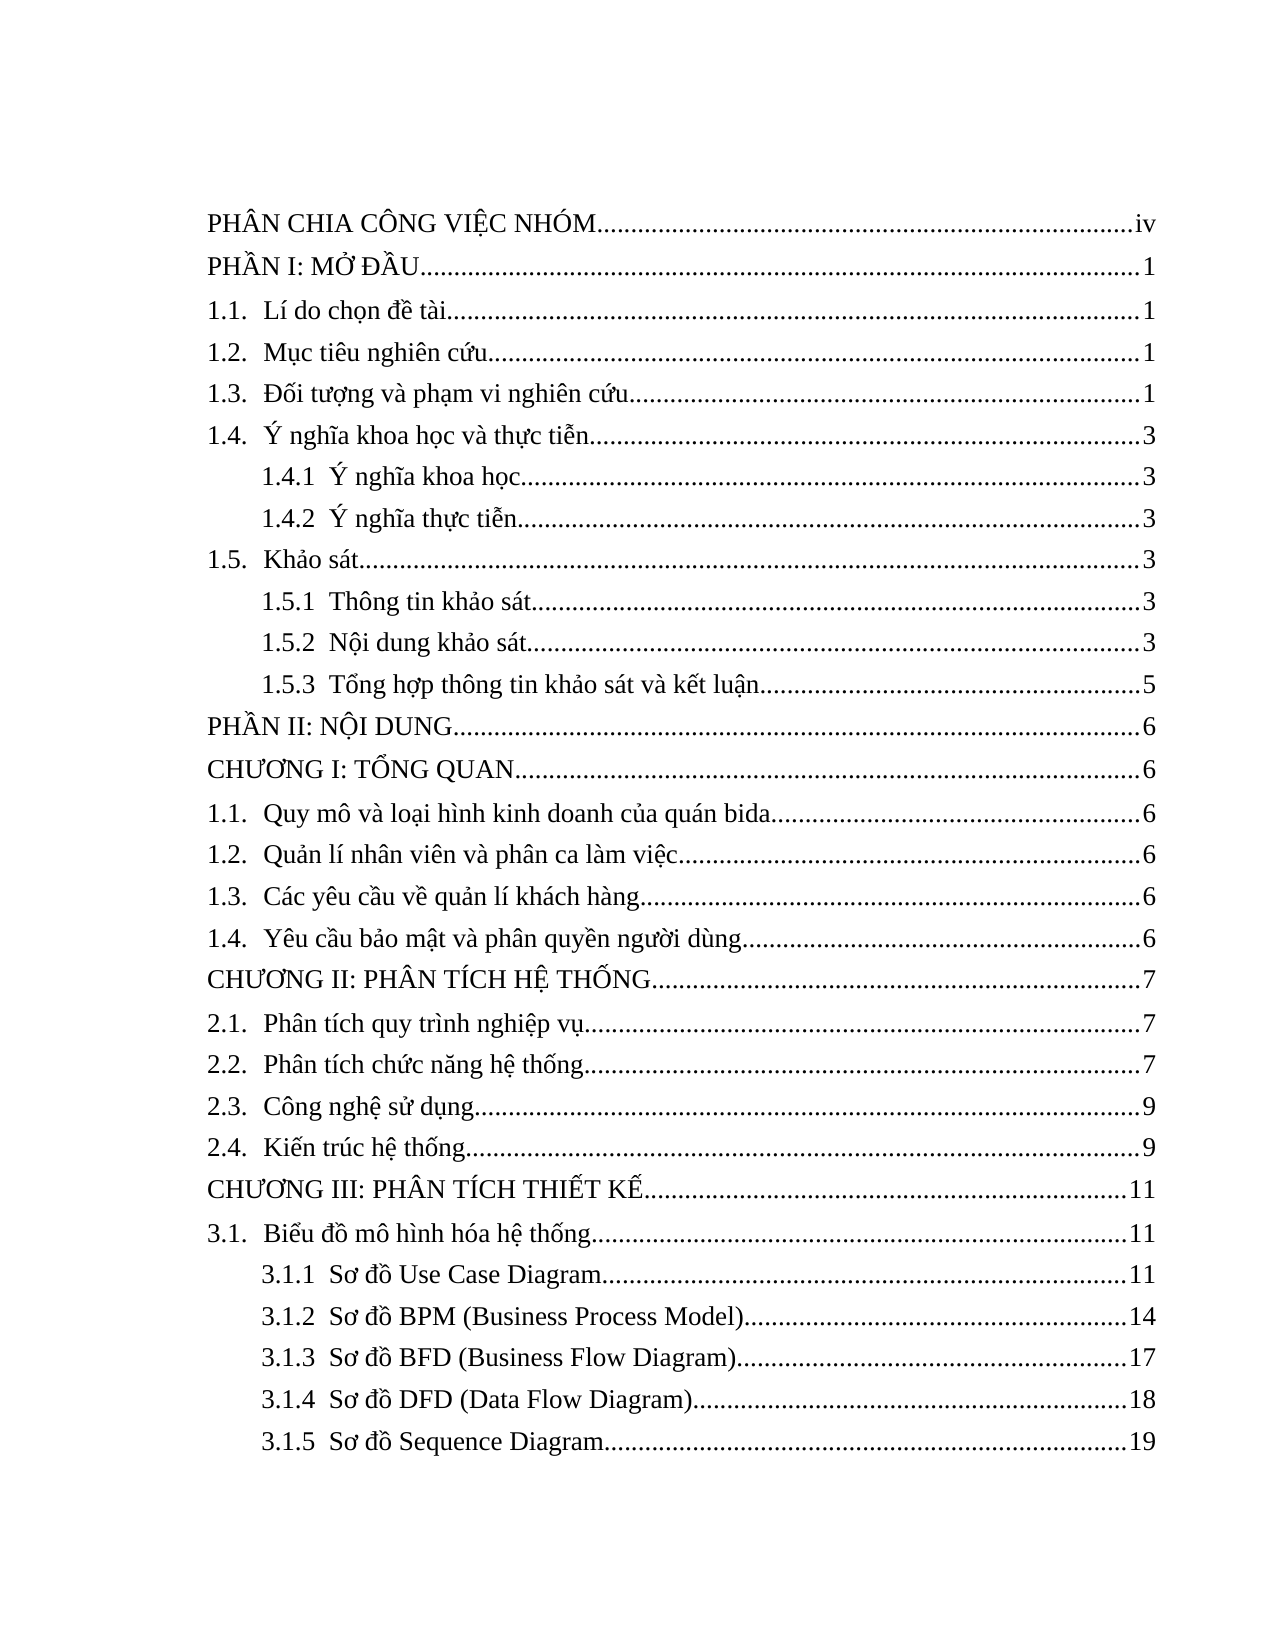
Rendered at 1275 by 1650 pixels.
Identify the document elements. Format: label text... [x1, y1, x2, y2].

text 3.1.4 Sơ đồ DFD (Data Flow Diagram) 18 [261, 1383, 1157, 1414]
text 3.1.5 Sơ đồ Sequence Diagram 19 [261, 1424, 1157, 1456]
text 2.4. Kiến trúc hệ thống 9 [207, 1132, 1157, 1163]
text 1.1. Quy mô và loại hình kinh doanh của quán bida 6 [207, 797, 1157, 828]
text CHƯƠNG II: PHÂN TÍCH HỆ THỐNG 7 [207, 963, 1157, 994]
text 2.3. Công nghệ sử dụng 9 [207, 1090, 1157, 1121]
text 1.2. Mục tiêu nghiên cứu 1 [207, 336, 1157, 367]
text 3.1. Biểu đồ mô hình hóa hệ thống 11 [207, 1217, 1157, 1248]
text 3.1.3 Sơ đồ BFD (Business Flow Diagram) 17 [261, 1341, 1157, 1373]
text 1.5.2 Nội dung khảo sát 3 [261, 627, 1157, 658]
text 1.3. Đối tượng và phạm vi nghiên cứu 1 [207, 377, 1157, 408]
text 2.2. Phân tích chức năng hệ thống 7 [207, 1048, 1157, 1079]
text 1.1. Lí do chọn đề tài 1 [207, 294, 1157, 325]
text 1.4. Ý nghĩa khoa học và thực tiễn 3 [207, 419, 1157, 450]
text 3.1.1 Sơ đồ Use Case Diagram 11 [261, 1258, 1157, 1289]
text 1.4.1 Ý nghĩa khoa học 3 [261, 460, 1157, 491]
text CHƯƠNG I: TỔNG QUAN 6 [207, 753, 1157, 784]
text PHẦN II: NỘI DUNG 6 [207, 710, 1157, 741]
text 1.5.3 Tổng hợp thông tin khảo sát và kết luận 5 [261, 668, 1157, 699]
text 1.4.2 Ý nghĩa thực tiễn 3 [261, 502, 1157, 533]
text 1.5.1 Thông tin khảo sát 3 [261, 585, 1157, 616]
text 1.3. Các yêu cầu về quản lí khách hàng 6 [207, 880, 1157, 911]
text 1.2. Quản lí nhân viên và phân ca làm việc 6 [207, 838, 1157, 870]
text PHẦN I: MỞ ĐẦU 1 [207, 250, 1157, 282]
text PHÂN CHIA CÔNG VIỆC NHÓM iv [207, 207, 1157, 238]
text 1.5. Khảo sát 3 [207, 543, 1157, 574]
text CHƯƠNG III: PHÂN TÍCH THIẾT KẾ 11 [207, 1173, 1157, 1204]
text 2.1. Phân tích quy trình nghiệp vụ 7 [207, 1007, 1157, 1038]
text 1.4. Yêu cầu bảo mật và phân quyền người dùng 6 [207, 922, 1157, 953]
text 3.1.2 Sơ đồ BPM (Business Process Model) 14 [261, 1300, 1157, 1331]
